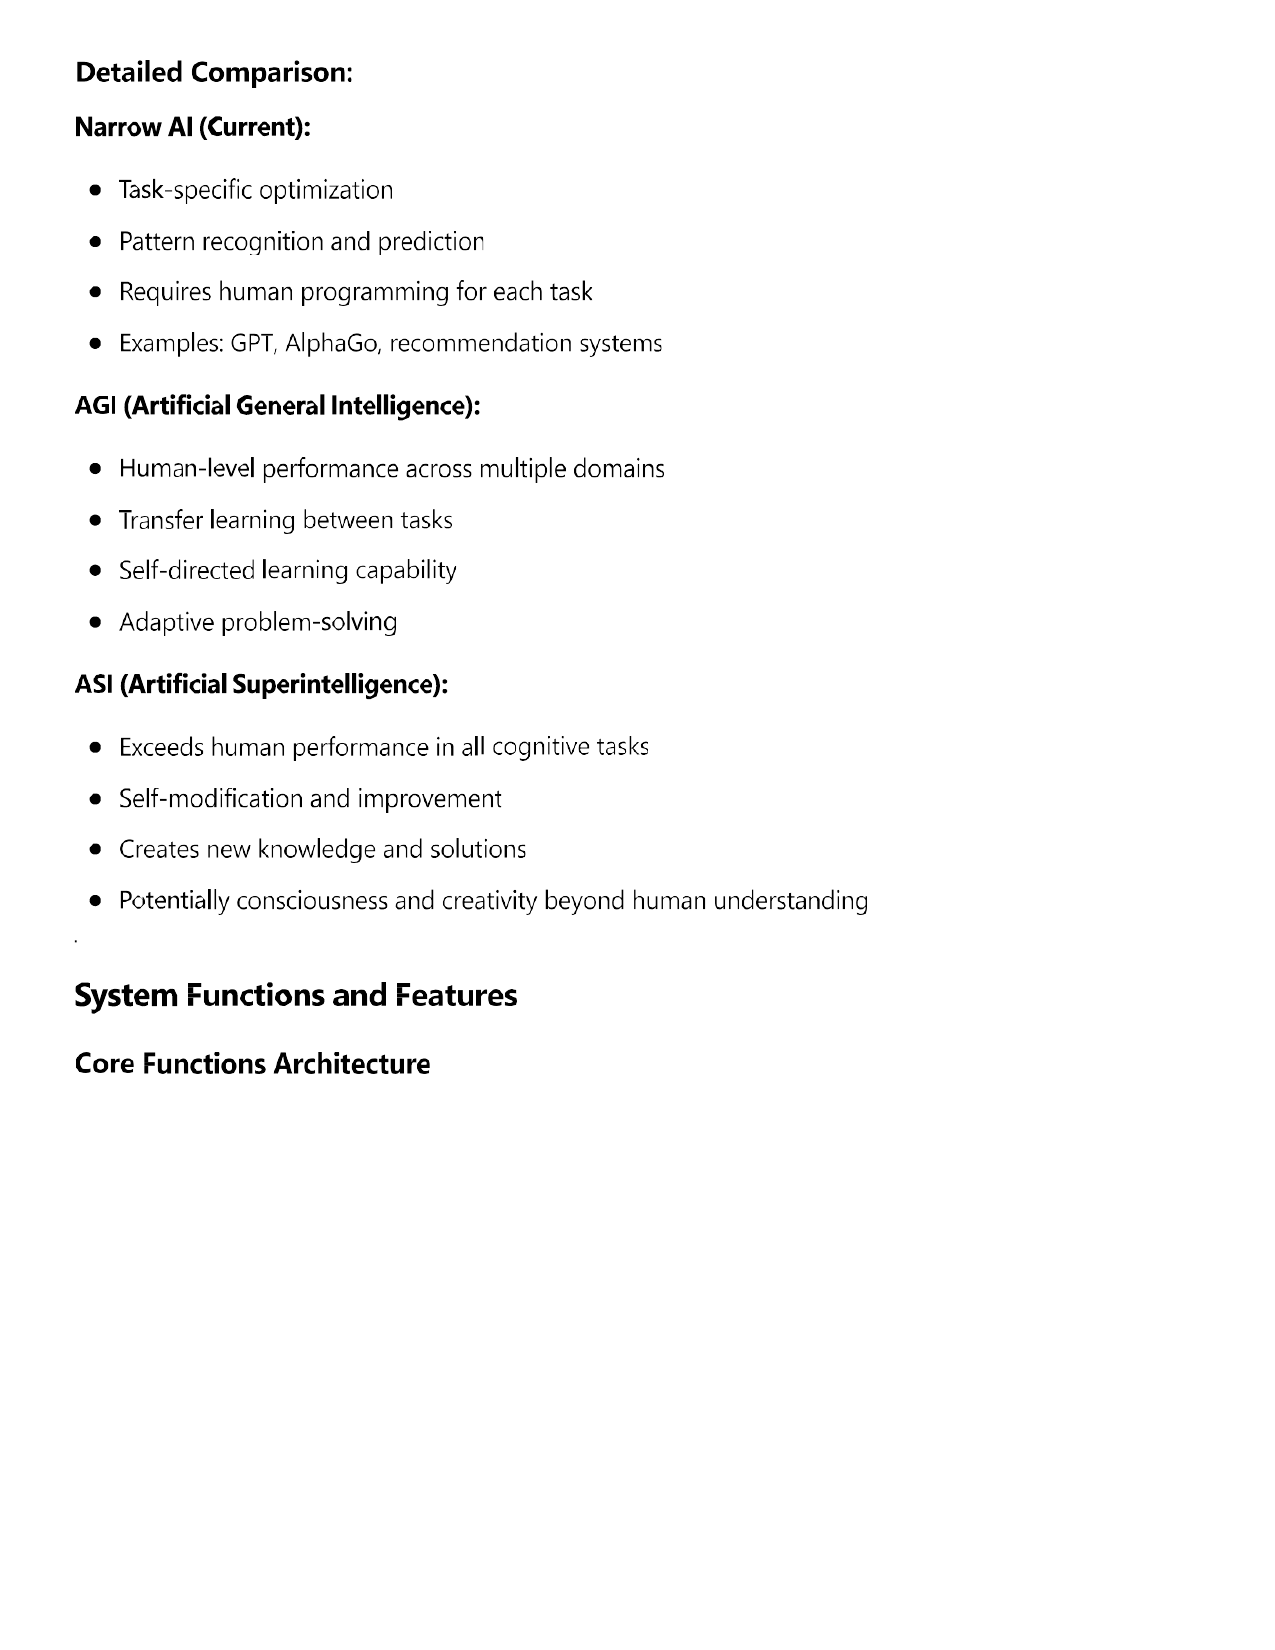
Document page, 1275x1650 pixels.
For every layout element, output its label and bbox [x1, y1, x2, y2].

picture [251, 457, 664, 483]
picture [75, 674, 112, 693]
picture [370, 616, 396, 636]
picture [120, 788, 502, 813]
picture [119, 510, 149, 529]
picture [211, 509, 452, 534]
picture [120, 838, 526, 863]
picture [475, 736, 648, 761]
picture [119, 611, 310, 636]
picture [144, 1052, 430, 1074]
picture [476, 989, 517, 1006]
picture [121, 231, 484, 255]
picture [263, 559, 457, 584]
picture [120, 559, 254, 579]
picture [188, 983, 219, 1006]
picture [76, 1052, 134, 1073]
picture [208, 889, 867, 915]
picture [152, 463, 183, 477]
picture [121, 736, 472, 761]
picture [121, 280, 593, 306]
picture [152, 509, 203, 529]
picture [75, 396, 115, 414]
picture [121, 332, 662, 357]
picture [351, 982, 386, 1006]
picture [397, 983, 473, 1006]
picture [333, 989, 349, 1006]
picture [77, 60, 352, 88]
picture [165, 178, 392, 204]
